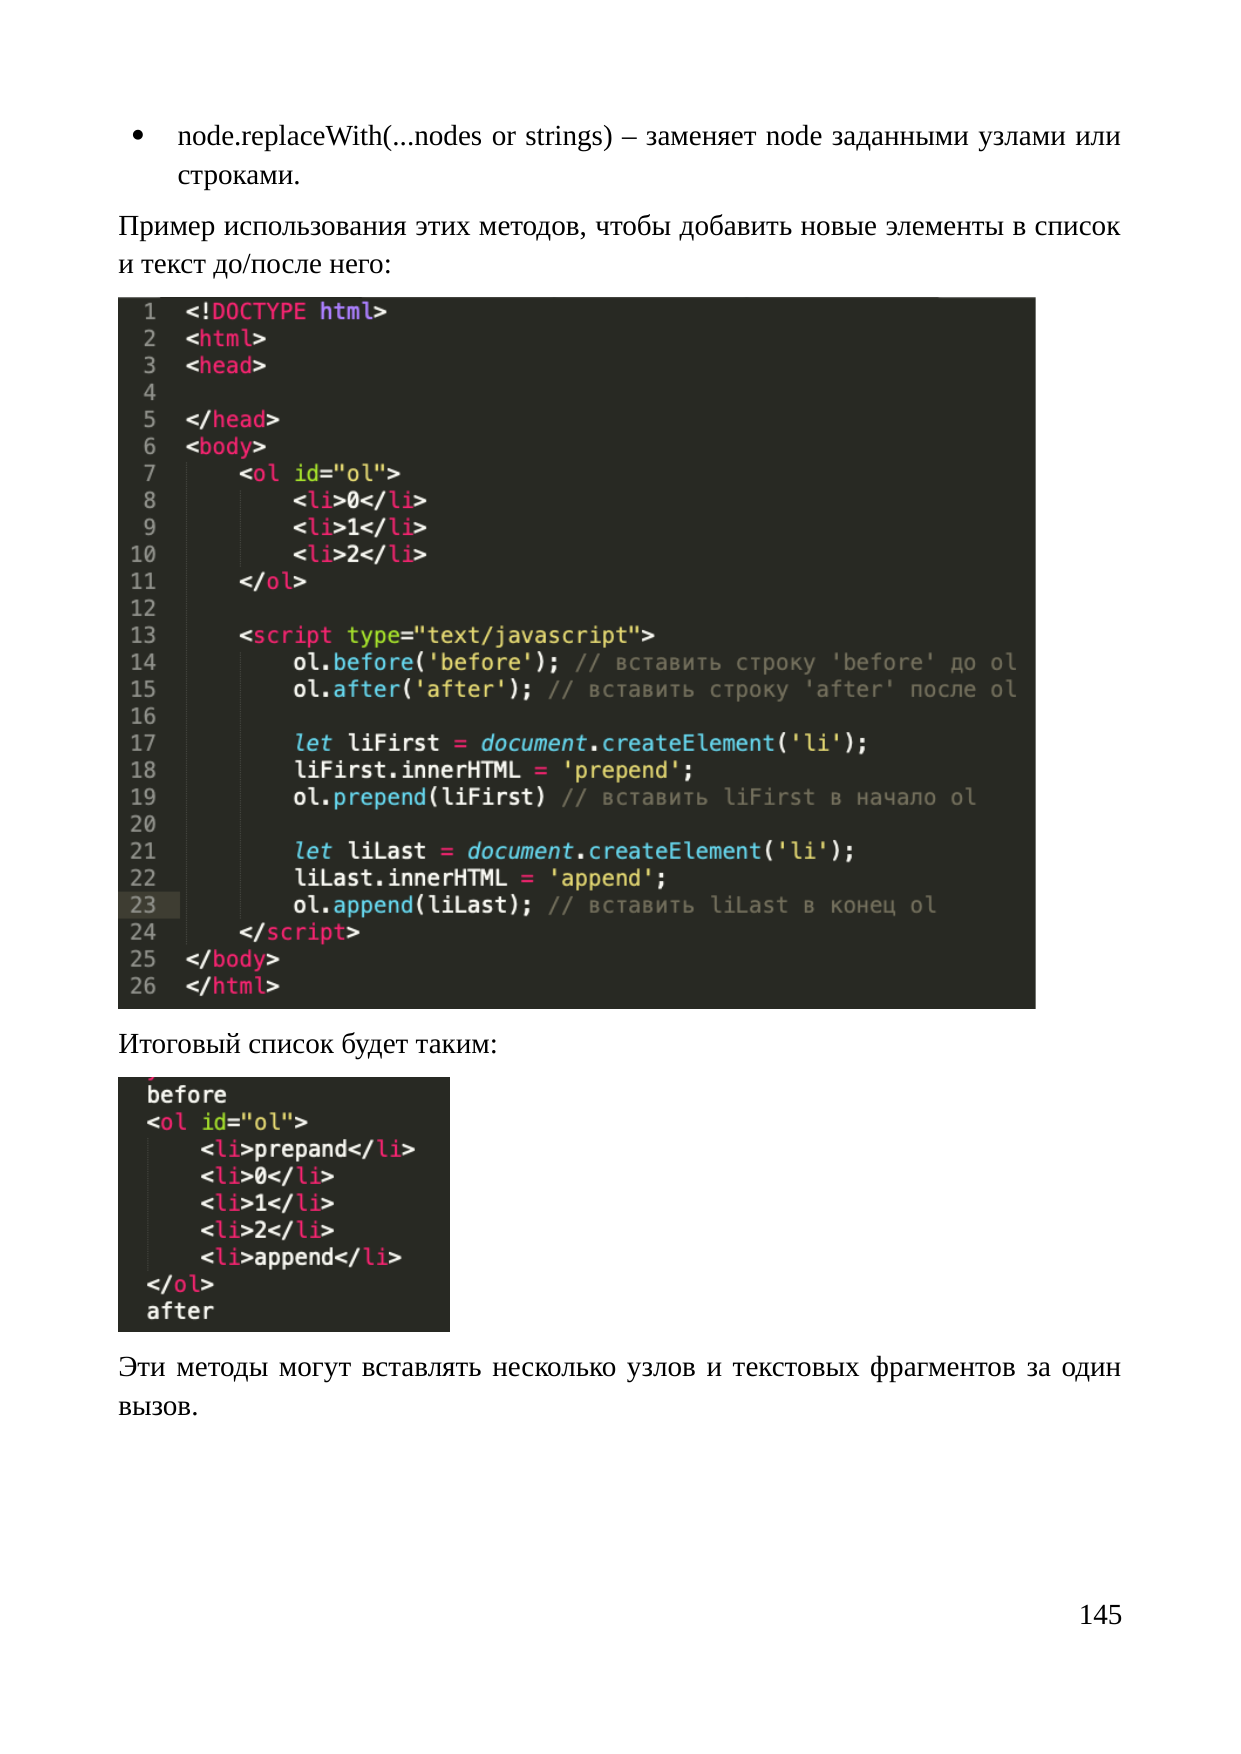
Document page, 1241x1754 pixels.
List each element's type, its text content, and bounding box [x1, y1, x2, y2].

text Итоговый список будет таким: [118, 1026, 1122, 1060]
text Эти методы могут вставлять несколько узлов и текстовых фрагментов за один вызов. [118, 1349, 1122, 1421]
picture [118, 297, 1036, 1009]
text Пример использования этих методов, чтобы добавить новые элементы в список и текст до/после него: [118, 208, 1122, 280]
list node.replaceWith(...nodes or strings) – заменяет node заданными узлами или строками. [133, 118, 1122, 190]
picture [118, 1077, 450, 1332]
